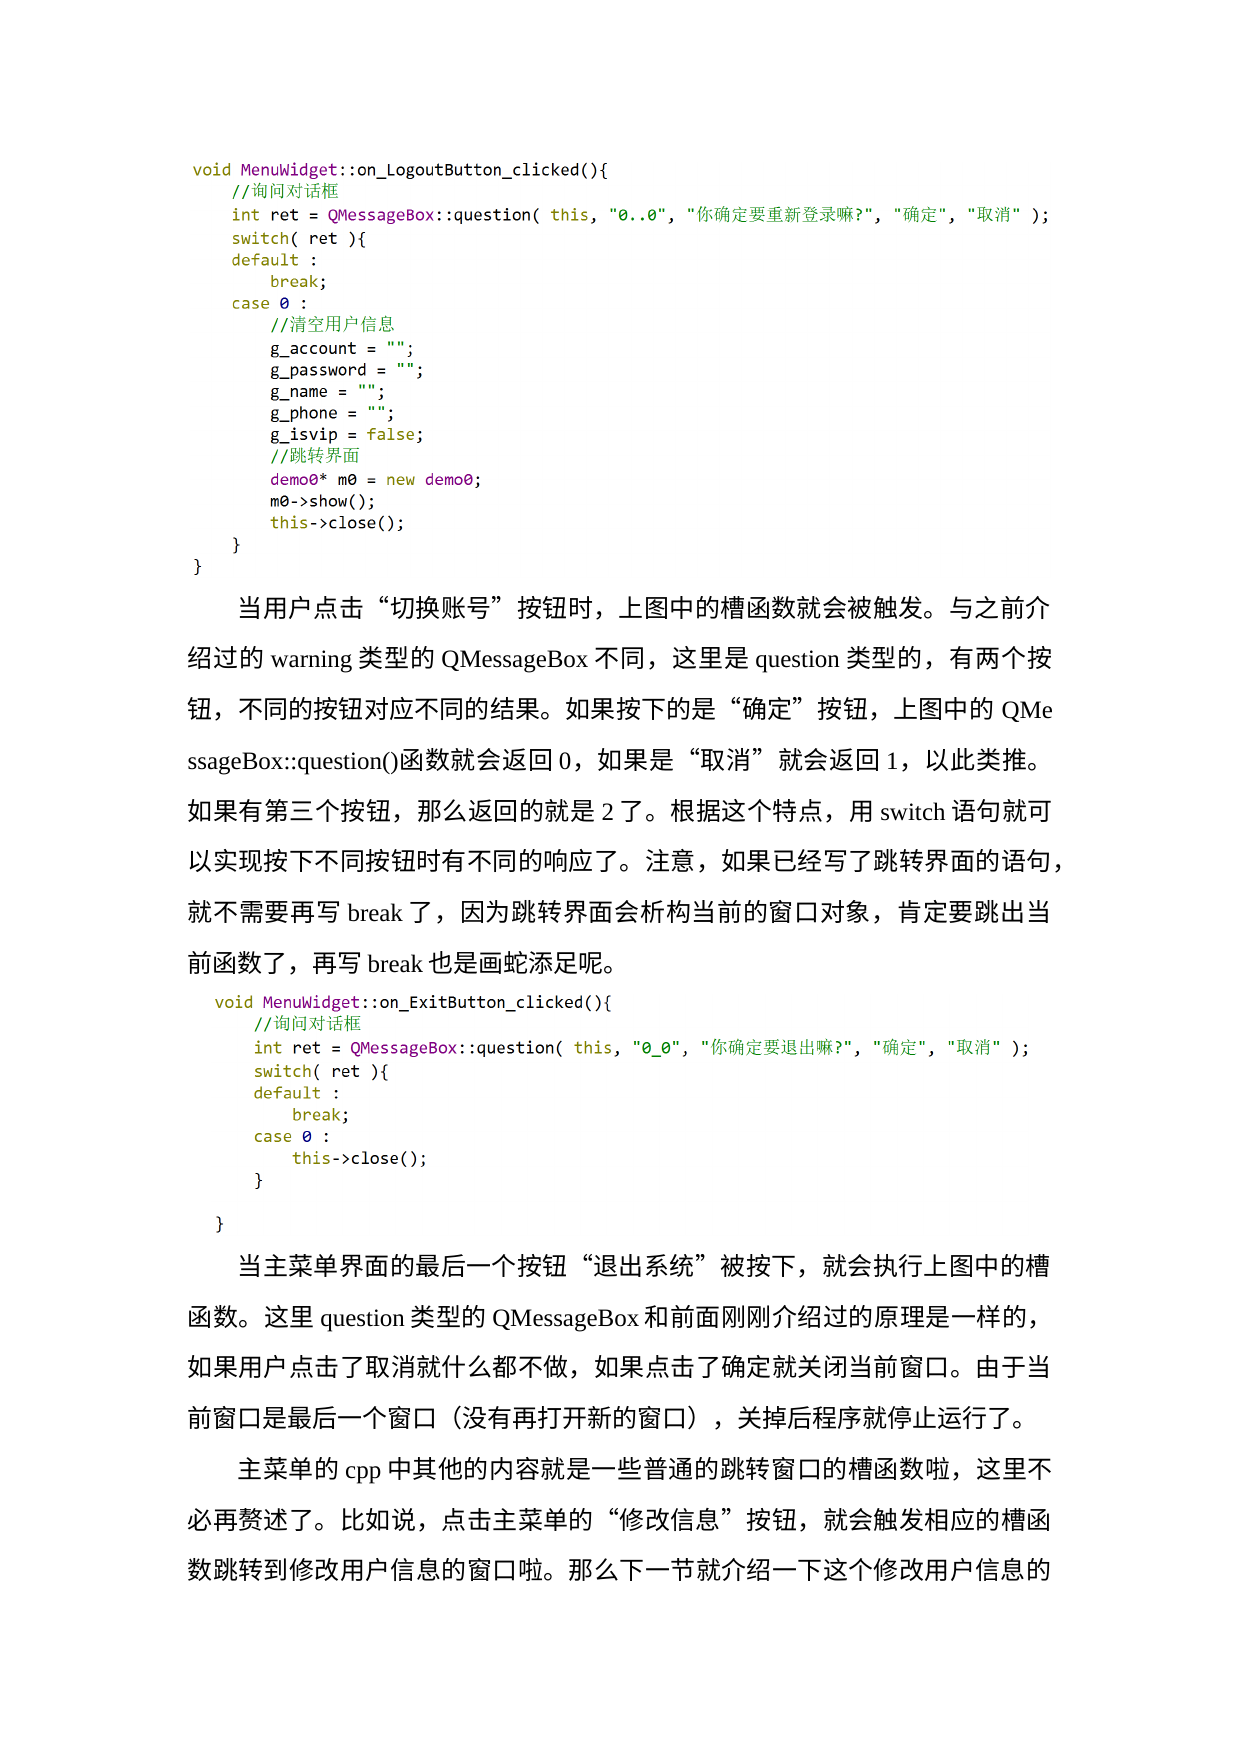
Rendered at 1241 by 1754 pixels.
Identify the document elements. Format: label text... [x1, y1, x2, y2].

picture [189, 162, 1051, 578]
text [187, 1449, 1053, 1587]
text 当用户点击“切换账号”按钮时，上图中的槽函数就会被触发。与之前介绍过的warning类型的QMessageBox不同，这里是question类型的，有两个按钮，不同的按钮对应不同的结果。如果按下的是“确定”按钮，上图中的QMessageBox::question()函数就会返回0，如果是“取消”就会返回1，以此类推。如果有第三个按钮，那么返回的就是2了。根据这个特点，用switch语句就可以实现按下不同按钮时有不同的响应了。注意，如果已经写了跳转界面的语句，就不需要再写break了，因为跳转界面会析构当前的窗口对象，肯定要跳出当前函数了，再写break也是画蛇添足呢。 [187, 588, 1053, 979]
text 当主菜单界面的最后一个按钮“退出系统”被按下，就会执行上图中的槽函数。这里question类型的QMessageBox和前面刚刚介绍过的原理是一样的，如果用户点击了取消就什么都不做，如果点击了确定就关闭当前窗口。由于当前窗口是最后一个窗口（没有再打开新的窗口），关掉后程序就停止运行了。 [187, 1246, 1053, 1435]
picture [211, 994, 1029, 1236]
